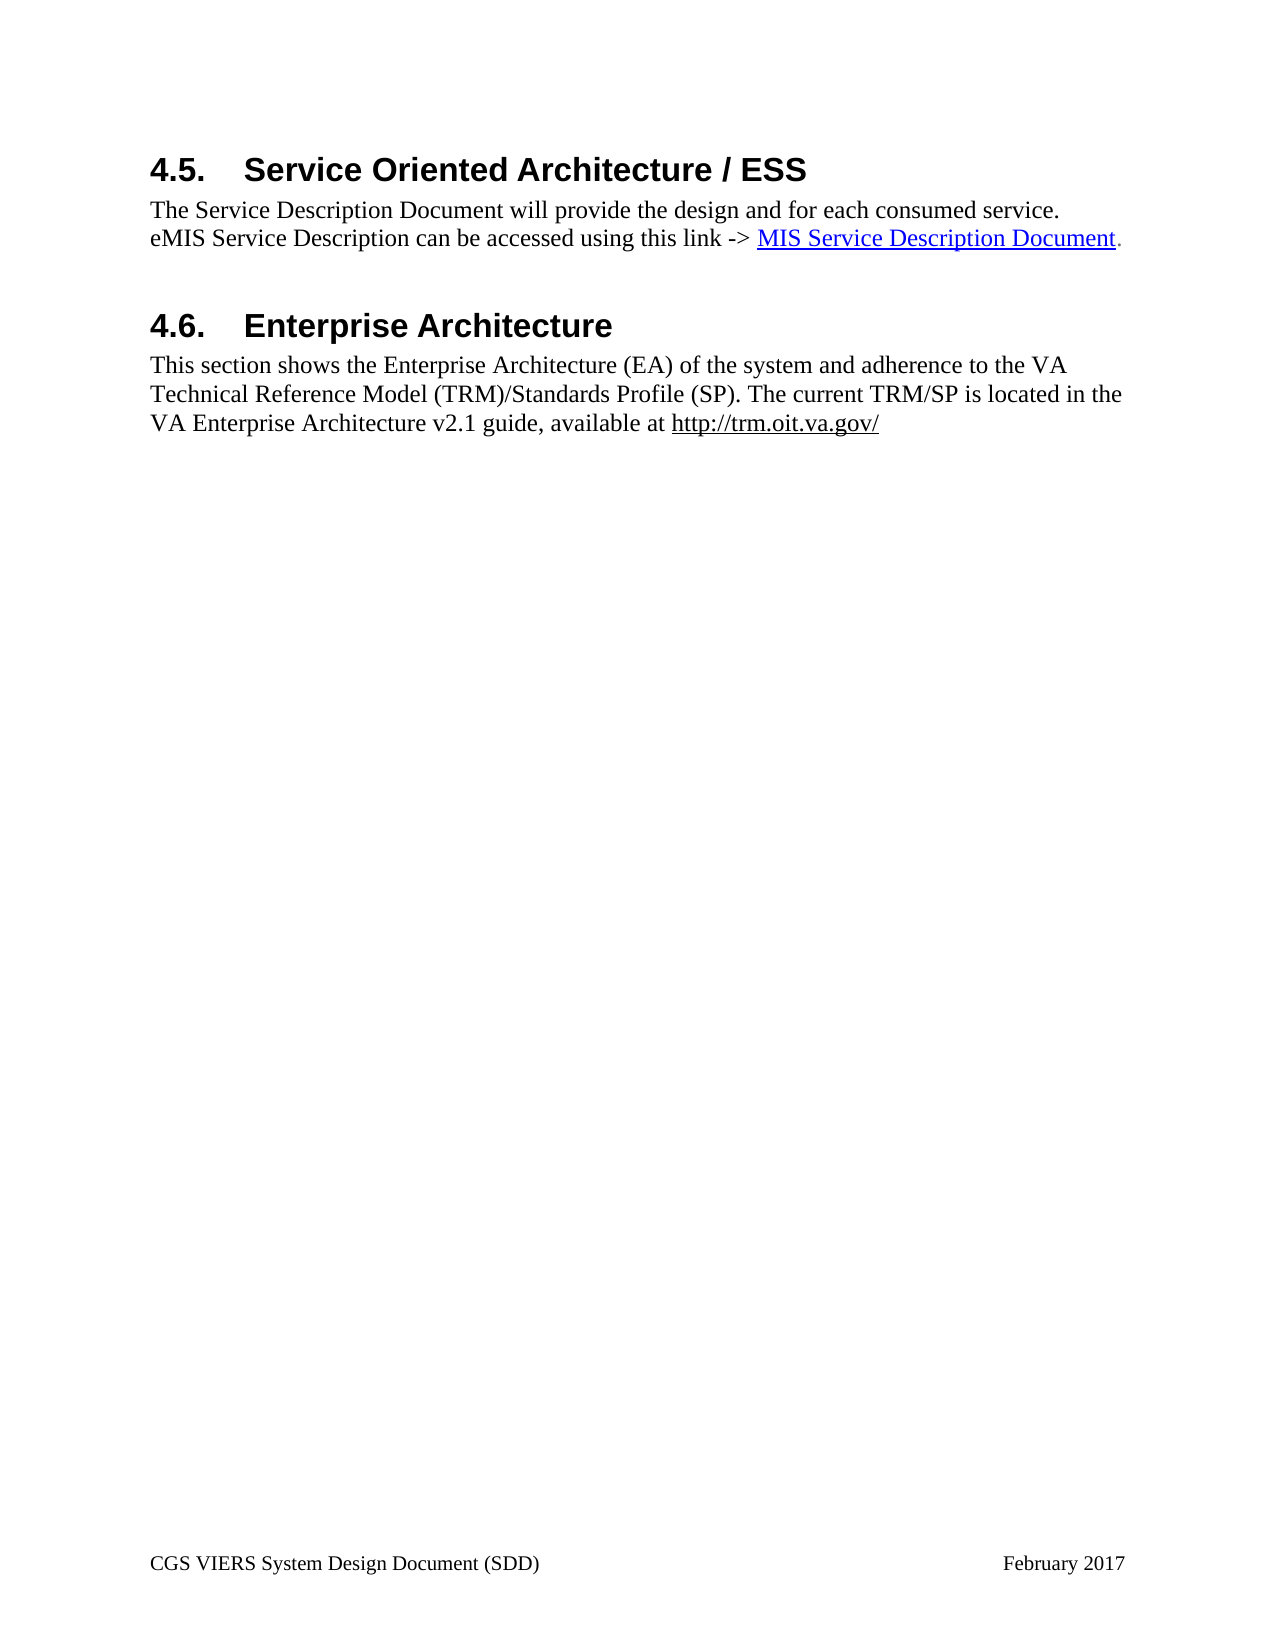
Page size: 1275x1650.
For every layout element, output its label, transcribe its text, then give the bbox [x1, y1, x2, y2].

subtitle Enterprise Architecture [150, 306, 1125, 344]
text This section shows the Enterprise Architecture (EA) of the system and adherence to the VA Technical Reference Model (TRM)/Standards Profile (SP). The current TRM/SP is located in the VA Enterprise Architecture v2.1 guide, available at http://trm.oit.va.gov/ [150, 351, 1125, 437]
text The Service Description Document will provide the design and for each consumed service. eMIS Service Description can be accessed using this link -> MIS Service Description Document. [150, 195, 1125, 252]
subtitle Service Oriented Architecture / ESS [150, 150, 1125, 188]
